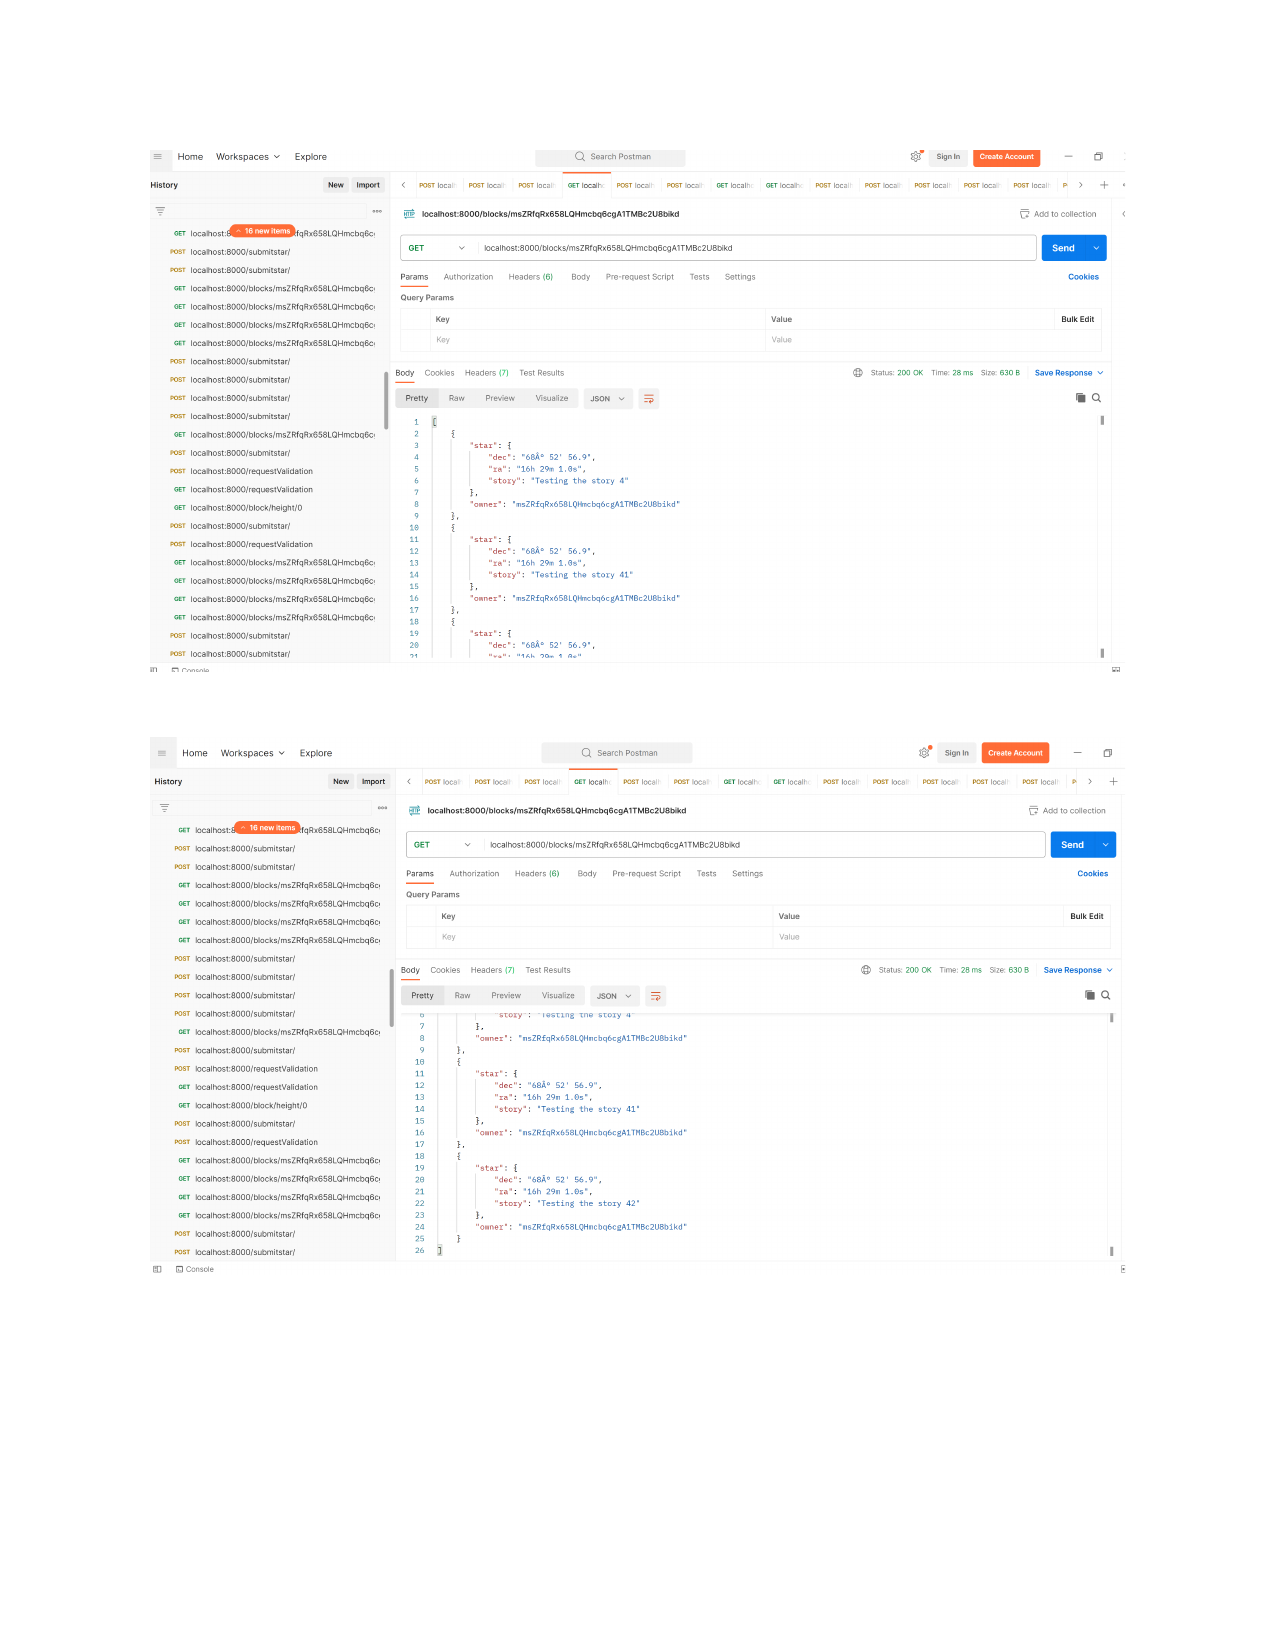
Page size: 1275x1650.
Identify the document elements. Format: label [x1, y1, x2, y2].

picture [150, 150, 1125, 672]
picture [150, 737, 1125, 1275]
